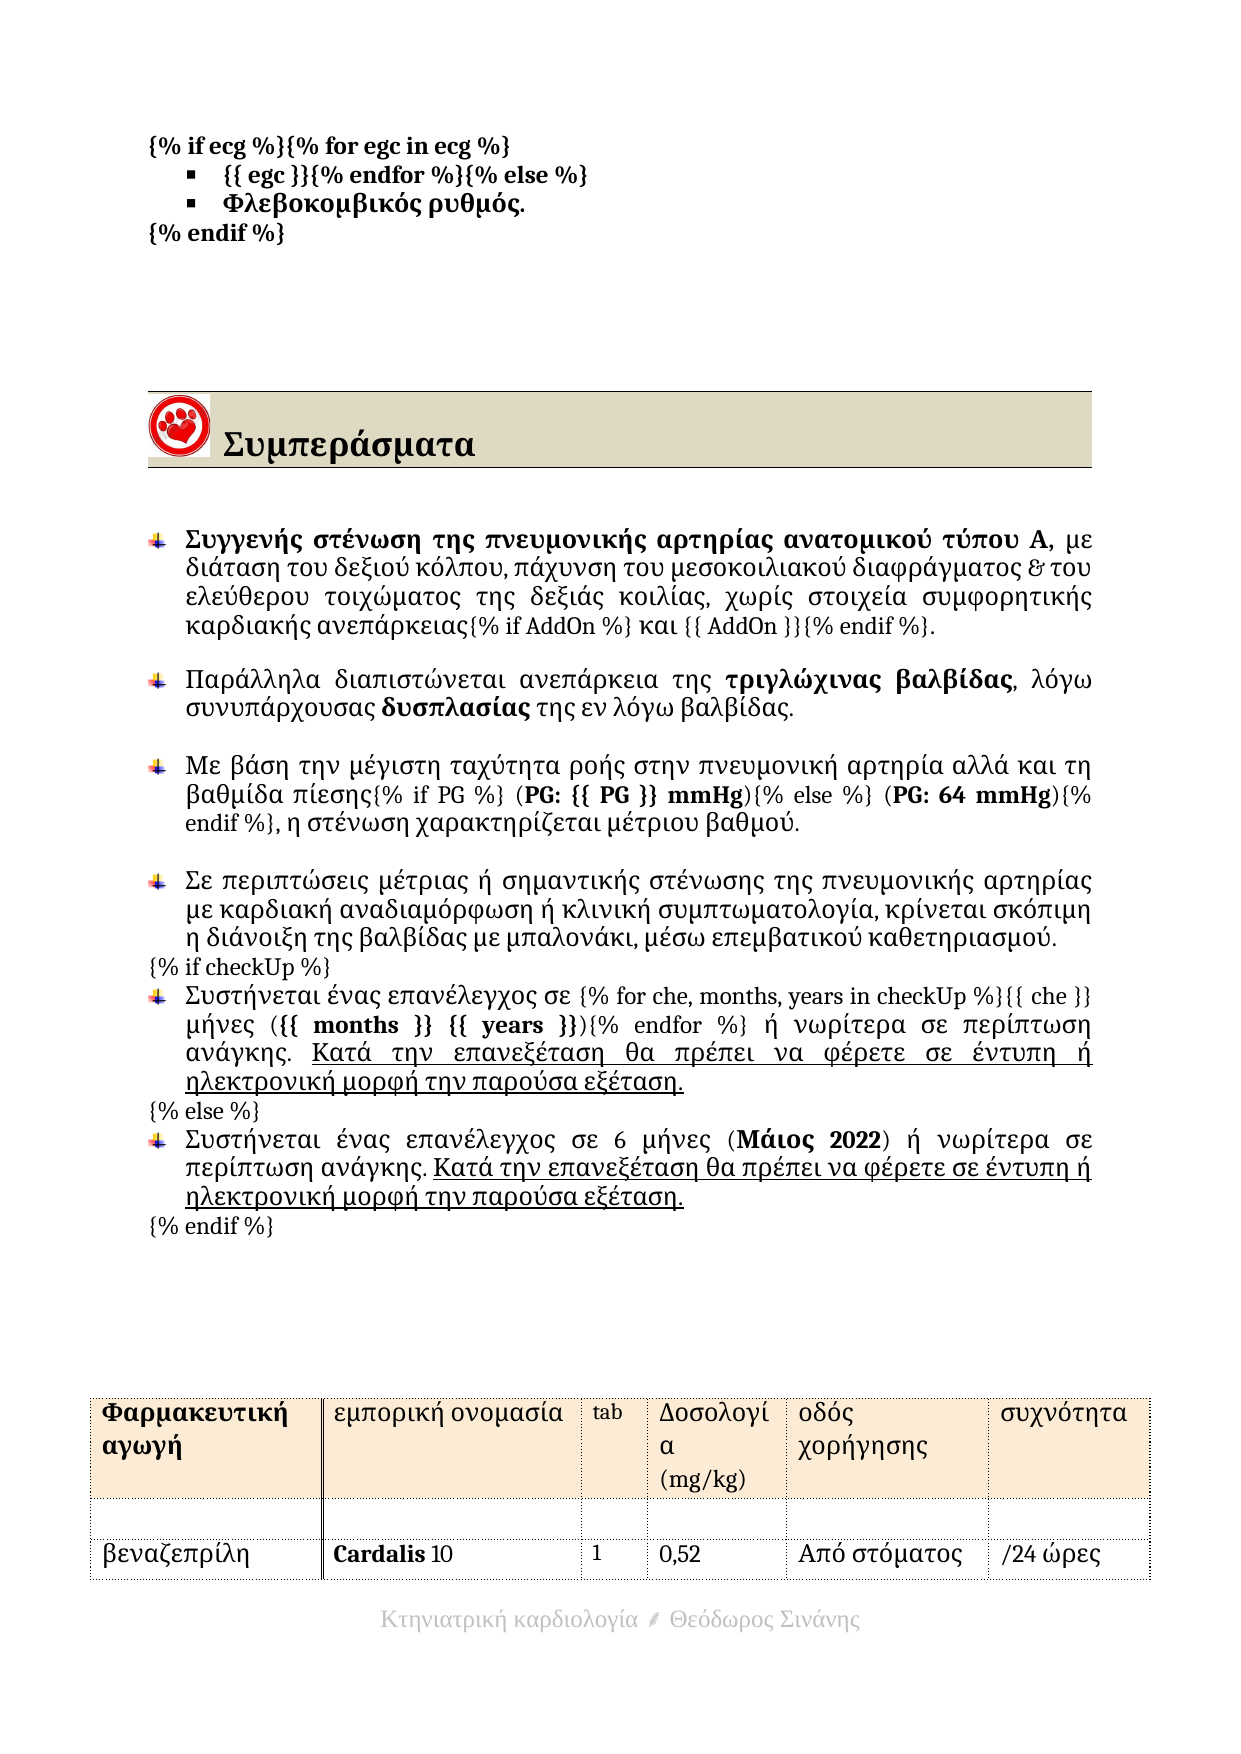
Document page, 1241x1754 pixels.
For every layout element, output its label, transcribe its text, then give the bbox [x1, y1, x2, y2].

table_header εμπορική ονομασία [324, 1398, 581, 1498]
table_cell [989, 1498, 1150, 1538]
table_header Φαρμακευτική αγωγή [90, 1398, 321, 1498]
text {% if checkUp %} [148, 953, 1092, 982]
table_cell Cardalis 10 [324, 1539, 581, 1579]
table_header tab [581, 1398, 648, 1498]
table_cell /24 ώρες [989, 1539, 1150, 1579]
table_cell 1 [581, 1539, 648, 1579]
table_cell Από στόματος [787, 1539, 989, 1579]
picture [148, 531, 166, 549]
picture [147, 394, 211, 457]
table_cell [581, 1498, 648, 1538]
picture [148, 757, 166, 775]
subtitle Συμπεράσματα [148, 392, 1092, 467]
table_cell [324, 1498, 581, 1538]
picture [148, 671, 166, 689]
table_cell [90, 1498, 321, 1538]
table_cell [787, 1498, 989, 1538]
table_header συχνότητα [989, 1398, 1150, 1498]
table_header Δοσολογία (mg/kg) [648, 1398, 787, 1498]
list Φλεβοκομβικός ρυθμός. [185, 190, 1092, 218]
text {% endif %} [148, 1212, 1092, 1241]
list Συστήνεται ένας επανέλεγχος σε 6 μήνες (Μάιος 2022) ή νωρίτερα σε περίπτωση ανάγκης. Κατά την επανεξέταση θα πρέπει να φέρετε σε έντυπη ή ηλεκτρονική μορφή την παρούσα εξέταση. [148, 1126, 1092, 1212]
table_cell [648, 1498, 787, 1538]
list Συστήνεται ένας επανέλεγχος σε {% for che, months, years in checkUp %}{{ che }} μήνες ({{ months }} {{ years }}){% endfor %} ή νωρίτερα σε περίπτωση ανάγκης. Κατά την επανεξέταση θα πρέπει να φέρετε σε έντυπη ή ηλεκτρονική μορφή την παρούσα εξέταση. [148, 982, 1092, 1097]
picture [148, 872, 166, 890]
table_header οδός χορήγησης [787, 1398, 989, 1498]
list Παράλληλα διαπιστώνεται ανεπάρκεια της τριγλώχινας βαλβίδας, λόγω συνυπάρχουσας δυσπλασίας της εν λόγω βαλβίδας. [148, 666, 1092, 723]
list Σε περιπτώσεις μέτριας ή σημαντικής στένωσης της πνευμονικής αρτηρίας με καρδιακή αναδιαμόρφωση ή κλινική συμπτωματολογία, κρίνεται σκόπιμη η διάνοιξη της βαλβίδας με μπαλονάκι, μέσω επεμβατικού καθετηριασμού. [148, 867, 1092, 953]
picture [148, 1131, 166, 1149]
list Με βάση την μέγιστη ταχύτητα ροής στην πνευμονική αρτηρία αλλά και τη βαθμίδα πίεσης{% if PG %} (PG: {{ PG }} mmHg){% else %} (PG: 64 mmHg){% endif %}, η στένωση χαρακτηρίζεται μέτριου βαθμού. [148, 752, 1092, 838]
picture [148, 987, 166, 1005]
table_cell 0,52 [648, 1539, 787, 1579]
text {% else %} [148, 1097, 1092, 1126]
list Συγγενής στένωση της πνευμονικής αρτηρίας ανατομικού τύπου Α, με διάταση του δεξιού κόλπου, πάχυνση του μεσοκοιλιακού διαφράγματος & του ελεύθερου τοιχώματος της δεξιάς κοιλίας, χωρίς στοιχεία συμφορητικής καρδιακής ανεπάρκειας{% if AddOn %} και {{ AddOn }}{% endif %}. [148, 526, 1092, 641]
text {% if ecg %}{% for egc in ecg %} [148, 132, 1092, 161]
text {% endif %} [148, 218, 1092, 247]
table_cell βεναζεπρίλη [90, 1539, 321, 1579]
list {{ egc }}{% endfor %}{% else %} [185, 161, 1092, 190]
